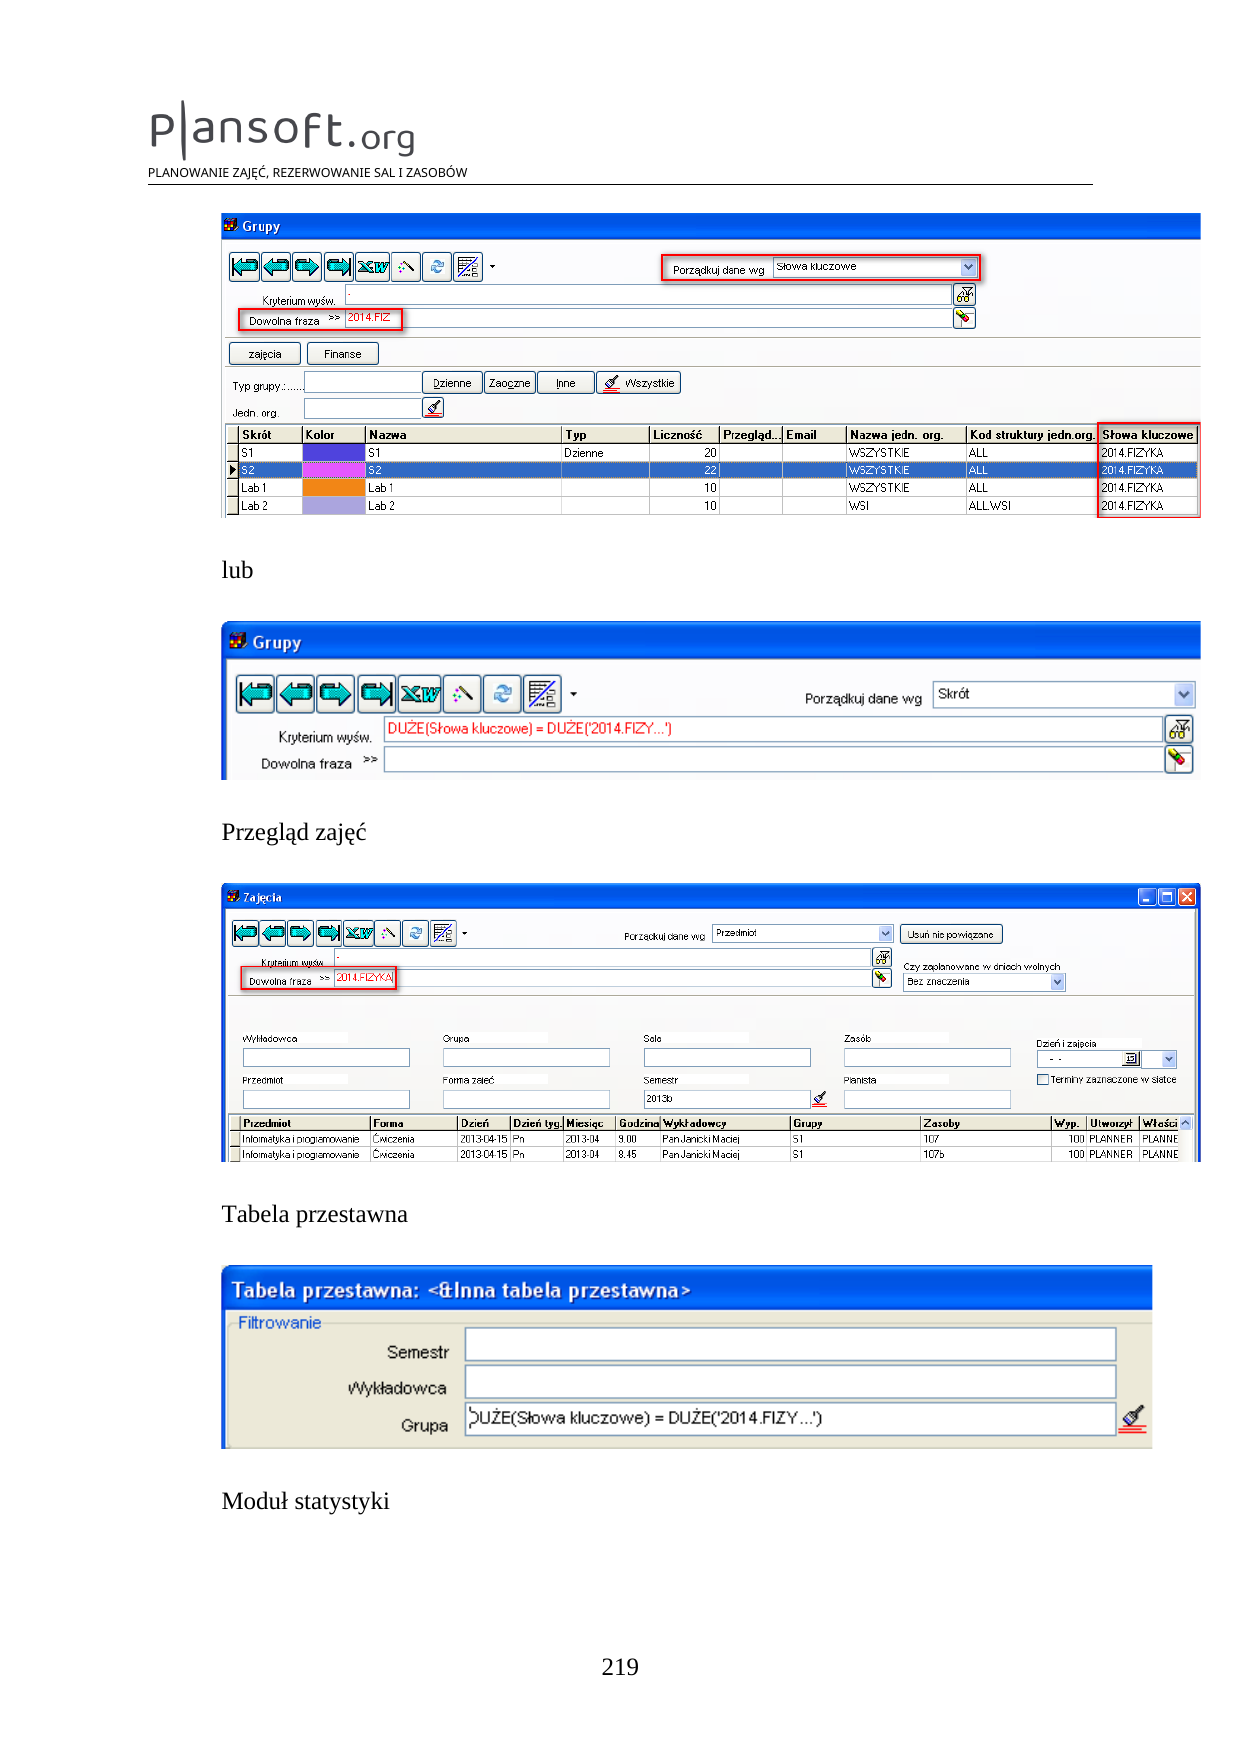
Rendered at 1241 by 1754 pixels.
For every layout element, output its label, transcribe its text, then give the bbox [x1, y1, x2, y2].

picture [221, 883, 1201, 1162]
text Tabela przestawna [221, 1199, 1093, 1228]
picture [221, 621, 1201, 780]
picture [147, 73, 418, 165]
text Przegląd zajęć [221, 817, 1093, 846]
picture [221, 213, 1201, 518]
text Moduł statystyki [221, 1486, 1093, 1515]
text lub [221, 555, 1093, 584]
picture [221, 1265, 1153, 1449]
